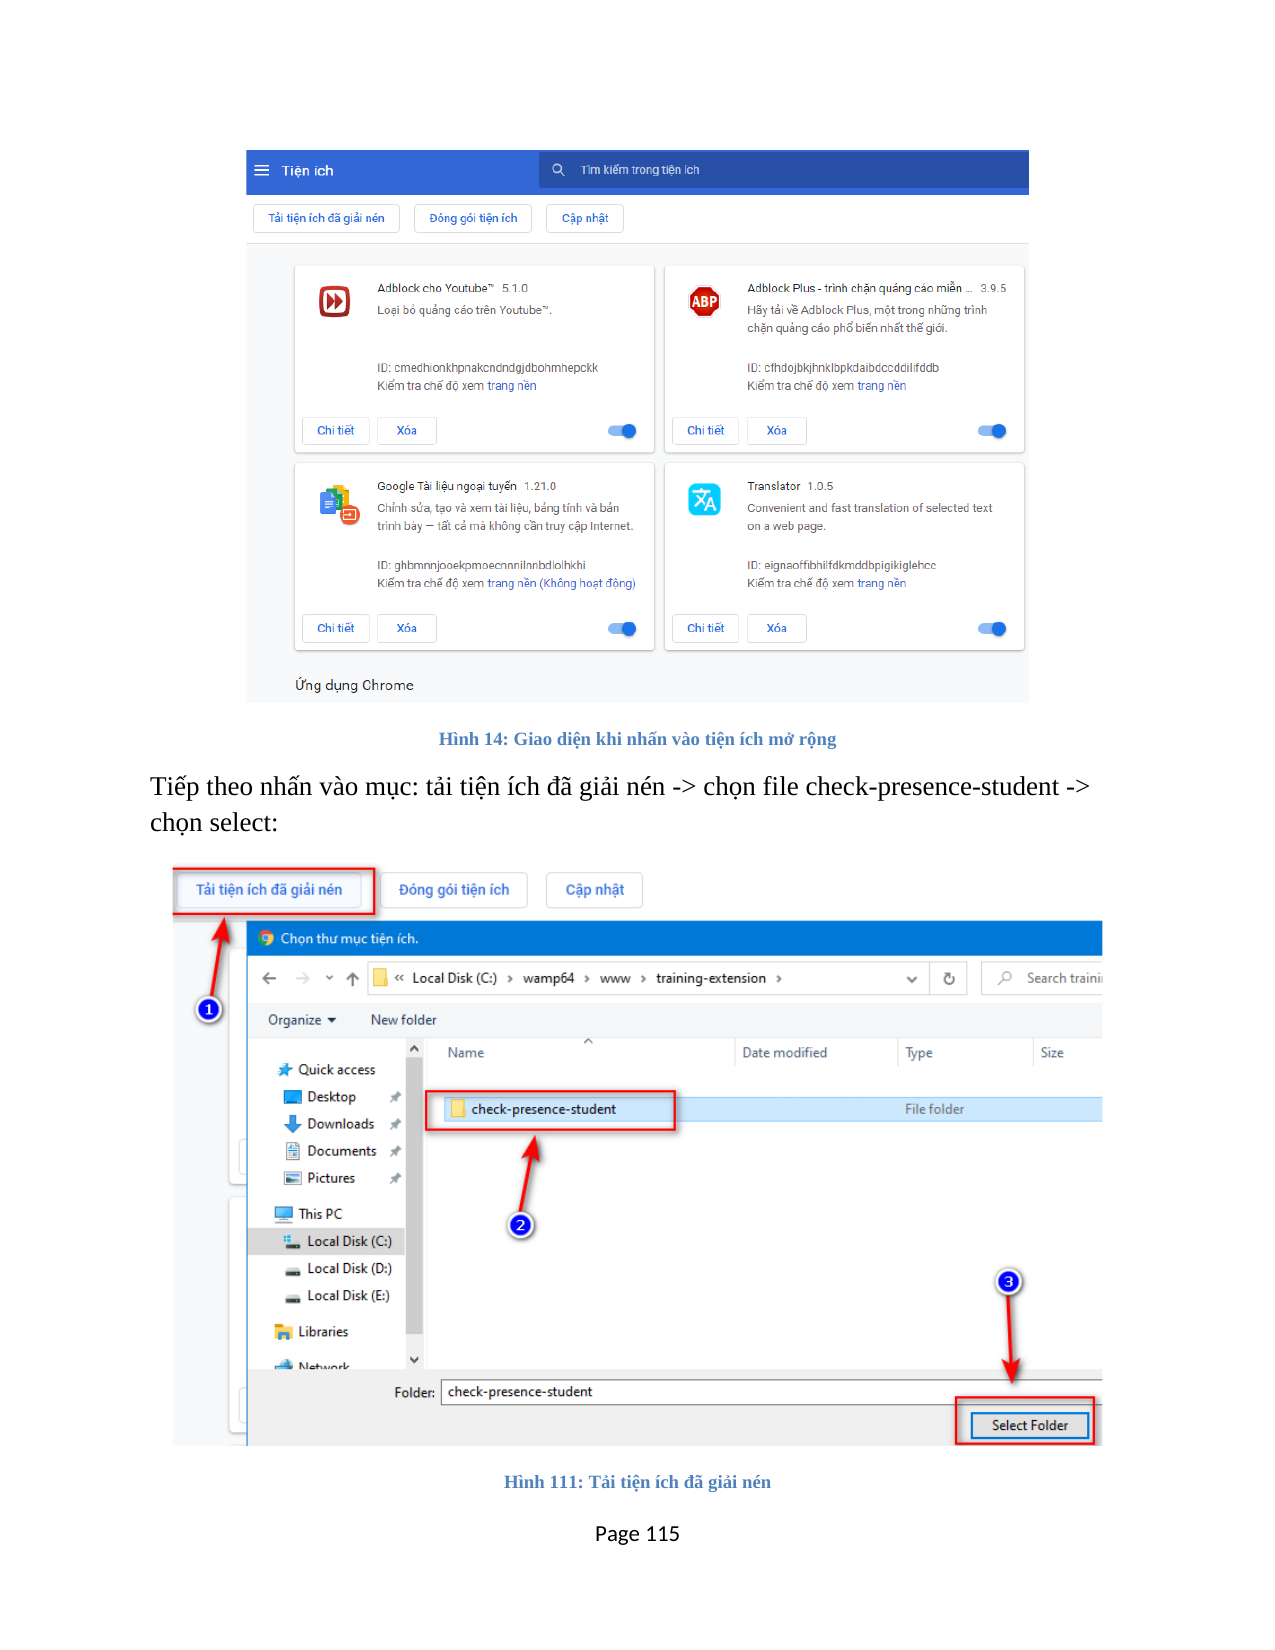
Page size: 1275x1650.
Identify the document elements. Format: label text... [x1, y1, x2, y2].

picture [172, 862, 1103, 1446]
text Hình 14: Giao diện khi nhấn vào tiện ích mở rộng [150, 728, 1125, 749]
text Hình 111: Tải tiện ích đã giải nén [150, 1471, 1125, 1492]
picture [246, 150, 1029, 703]
text Tiếp theo nhấn vào mục: tải tiện ích đã giải nén -> chọn file check-presence-student -> chọn select: [150, 770, 1125, 837]
